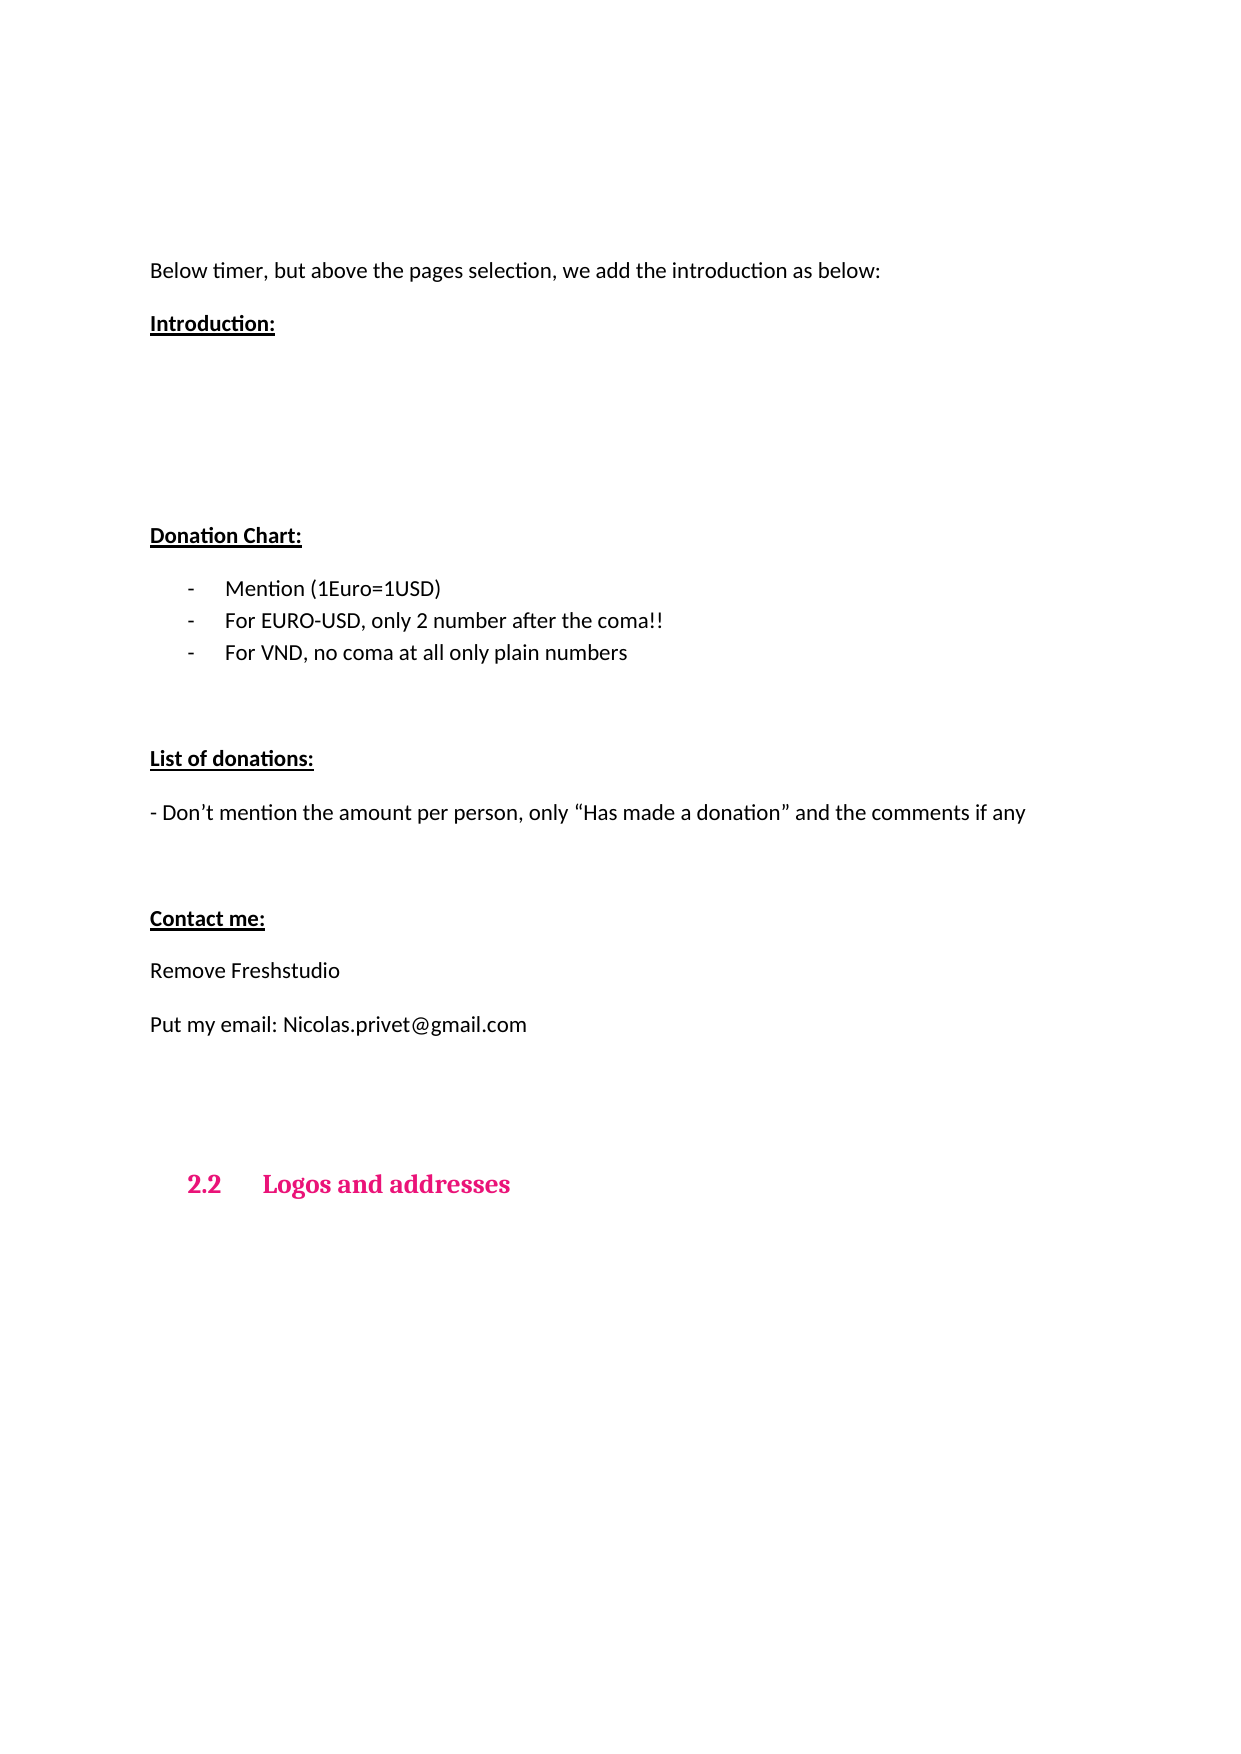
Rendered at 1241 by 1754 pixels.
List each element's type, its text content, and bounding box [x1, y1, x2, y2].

list Mention (1Euro=1USD) [187, 574, 1090, 602]
text Introduction: [150, 309, 1090, 337]
text Remove Freshstudio [150, 957, 1090, 985]
text - Don’t mention the amount per person, only “Has made a donation” and the comments if any [150, 798, 1090, 826]
text Donation Chart: [150, 521, 1090, 549]
text Put my email: Nicolas.privet@gmail.com [150, 1010, 1090, 1038]
list For VND, no coma at all only plain numbers [187, 638, 1090, 667]
subtitle Logos and addresses [187, 1169, 1090, 1200]
text Below timer, but above the pages selection, we add the introduction as below: [150, 256, 1090, 284]
text List of donations: [150, 744, 1090, 773]
list For EURO-USD, only 2 number after the coma!! [187, 606, 1090, 634]
text Contact me: [150, 904, 1090, 932]
